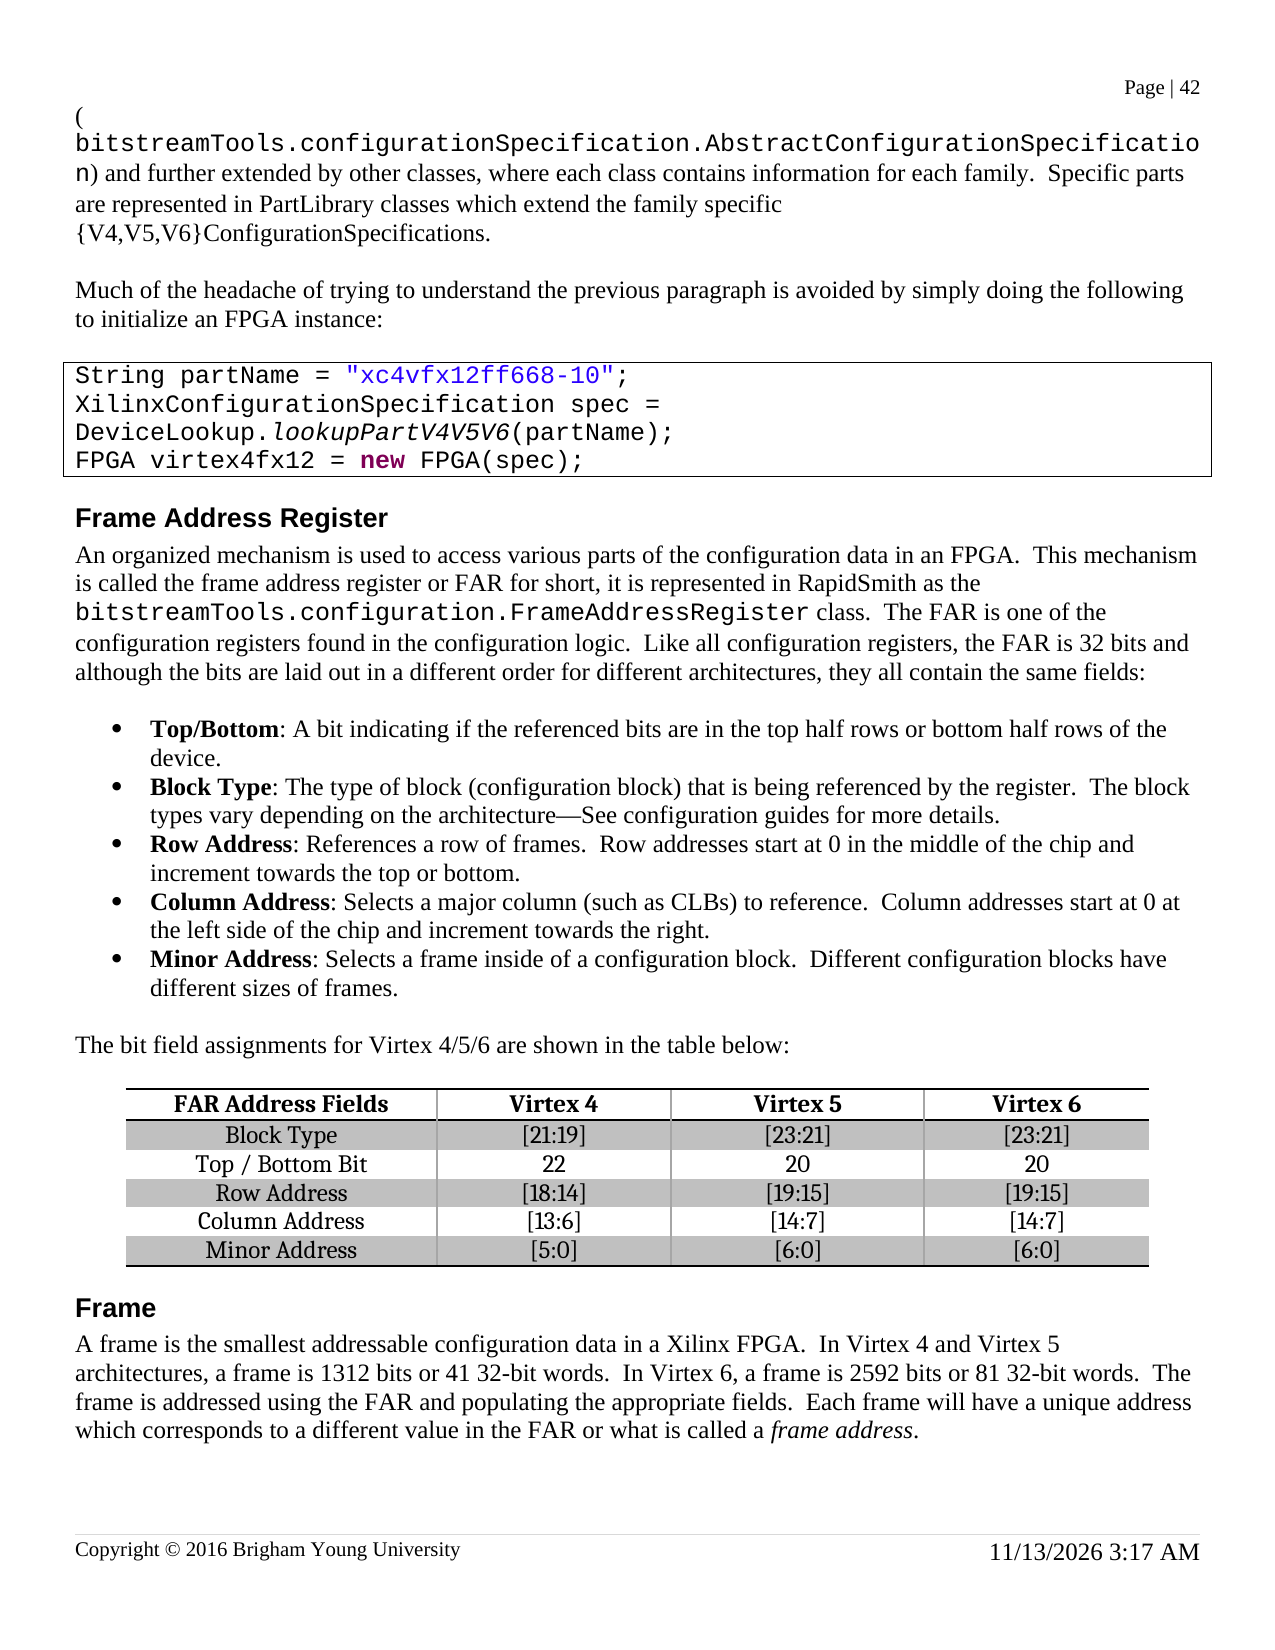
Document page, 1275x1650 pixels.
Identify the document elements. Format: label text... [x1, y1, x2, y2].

table_cell 20 [925, 1150, 1149, 1178]
text The bit field assignments for Virtex 4/5/6 are shown in the table below: [75, 1031, 1200, 1059]
text A frame is the smallest addressable configuration data in a Xilinx FPGA. In Virtex 4 and Virtex 5 architectures, a frame is 1312 bits or 41 32-bit words. In Virtex 6, a frame is 2592 bits or 81 32-bit words. The frame is addressed using the FAR and populating the appropriate fields. Each frame will have a unique address which corresponds to a different value in the FAR or what is called a frame address. [75, 1329, 1200, 1444]
table_cell [5:0] [438, 1236, 670, 1265]
table_header Virtex 4 [438, 1090, 670, 1119]
list Column Address: Selects a major column (such as CLBs) to reference. Column addresses start at 0 at the left side of the chip and increment towards the right. [112, 887, 1200, 944]
table_cell [6:0] [672, 1236, 923, 1265]
table_cell Minor Address [126, 1236, 436, 1265]
table_header FAR Address Fields [126, 1090, 436, 1119]
table_cell [19:15] [672, 1179, 923, 1207]
table_cell Column Address [126, 1207, 436, 1236]
table_header Virtex 5 [672, 1090, 923, 1119]
table_cell [13:6] [438, 1207, 670, 1236]
table_cell [14:7] [925, 1207, 1149, 1236]
table_cell [21:19] [438, 1121, 670, 1150]
list Top/Bottom: A bit indicating if the referenced bits are in the top half rows or bottom half rows of the device. [112, 714, 1200, 772]
text An organized mechanism is used to access various parts of the configuration data in an FPGA. This mechanism is called the frame address register or FAR for short, it is represented in RapidSmith as the bitstreamTools.configuration.FrameAddressRegister class. The FAR is one of the configuration registers found in the configuration logic. Like all configuration registers, the FAR is 32 bits and although the bits are laid out in a different order for different architectures, they all contain the same fields: [75, 540, 1200, 686]
subtitle Frame Address Register [75, 502, 1200, 533]
table_header String partName = "xc4vfx12ff668-10"; XilinxConfigurationSpecification spec = DeviceLookup.lookupPartV4V5V6(partName); FPGA virtex4fx12 = new FPGA(spec); [64, 363, 1211, 476]
text Much of the headache of trying to understand the previous paragraph is avoided by simply doing the following to initialize an FPGA instance: [75, 276, 1200, 333]
table_header Virtex 6 [925, 1090, 1149, 1119]
table_cell [18:14] [438, 1179, 670, 1207]
table_cell [6:0] [925, 1236, 1149, 1265]
table_cell [19:15] [925, 1179, 1149, 1207]
list Minor Address: Selects a frame inside of a configuration block. Different configuration blocks have different sizes of frames. [112, 944, 1200, 1002]
table_cell Block Type [126, 1121, 436, 1150]
table_cell [14:7] [672, 1207, 923, 1236]
table_cell Top / Bottom Bit [126, 1150, 436, 1178]
table_cell [23:21] [925, 1121, 1149, 1150]
subtitle Frame [75, 1292, 1200, 1323]
table_cell 22 [438, 1150, 670, 1178]
table_cell Row Address [126, 1179, 436, 1207]
table_cell [23:21] [672, 1121, 923, 1150]
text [75, 101, 1200, 247]
table_cell 20 [672, 1150, 923, 1178]
list Block Type: The type of block (configuration block) that is being referenced by the register. The block types vary depending on the architecture—See configuration guides for more details. [112, 772, 1200, 829]
list Row Address: References a row of frames. Row addresses start at 0 in the middle of the chip and increment towards the top or bottom. [112, 829, 1200, 887]
